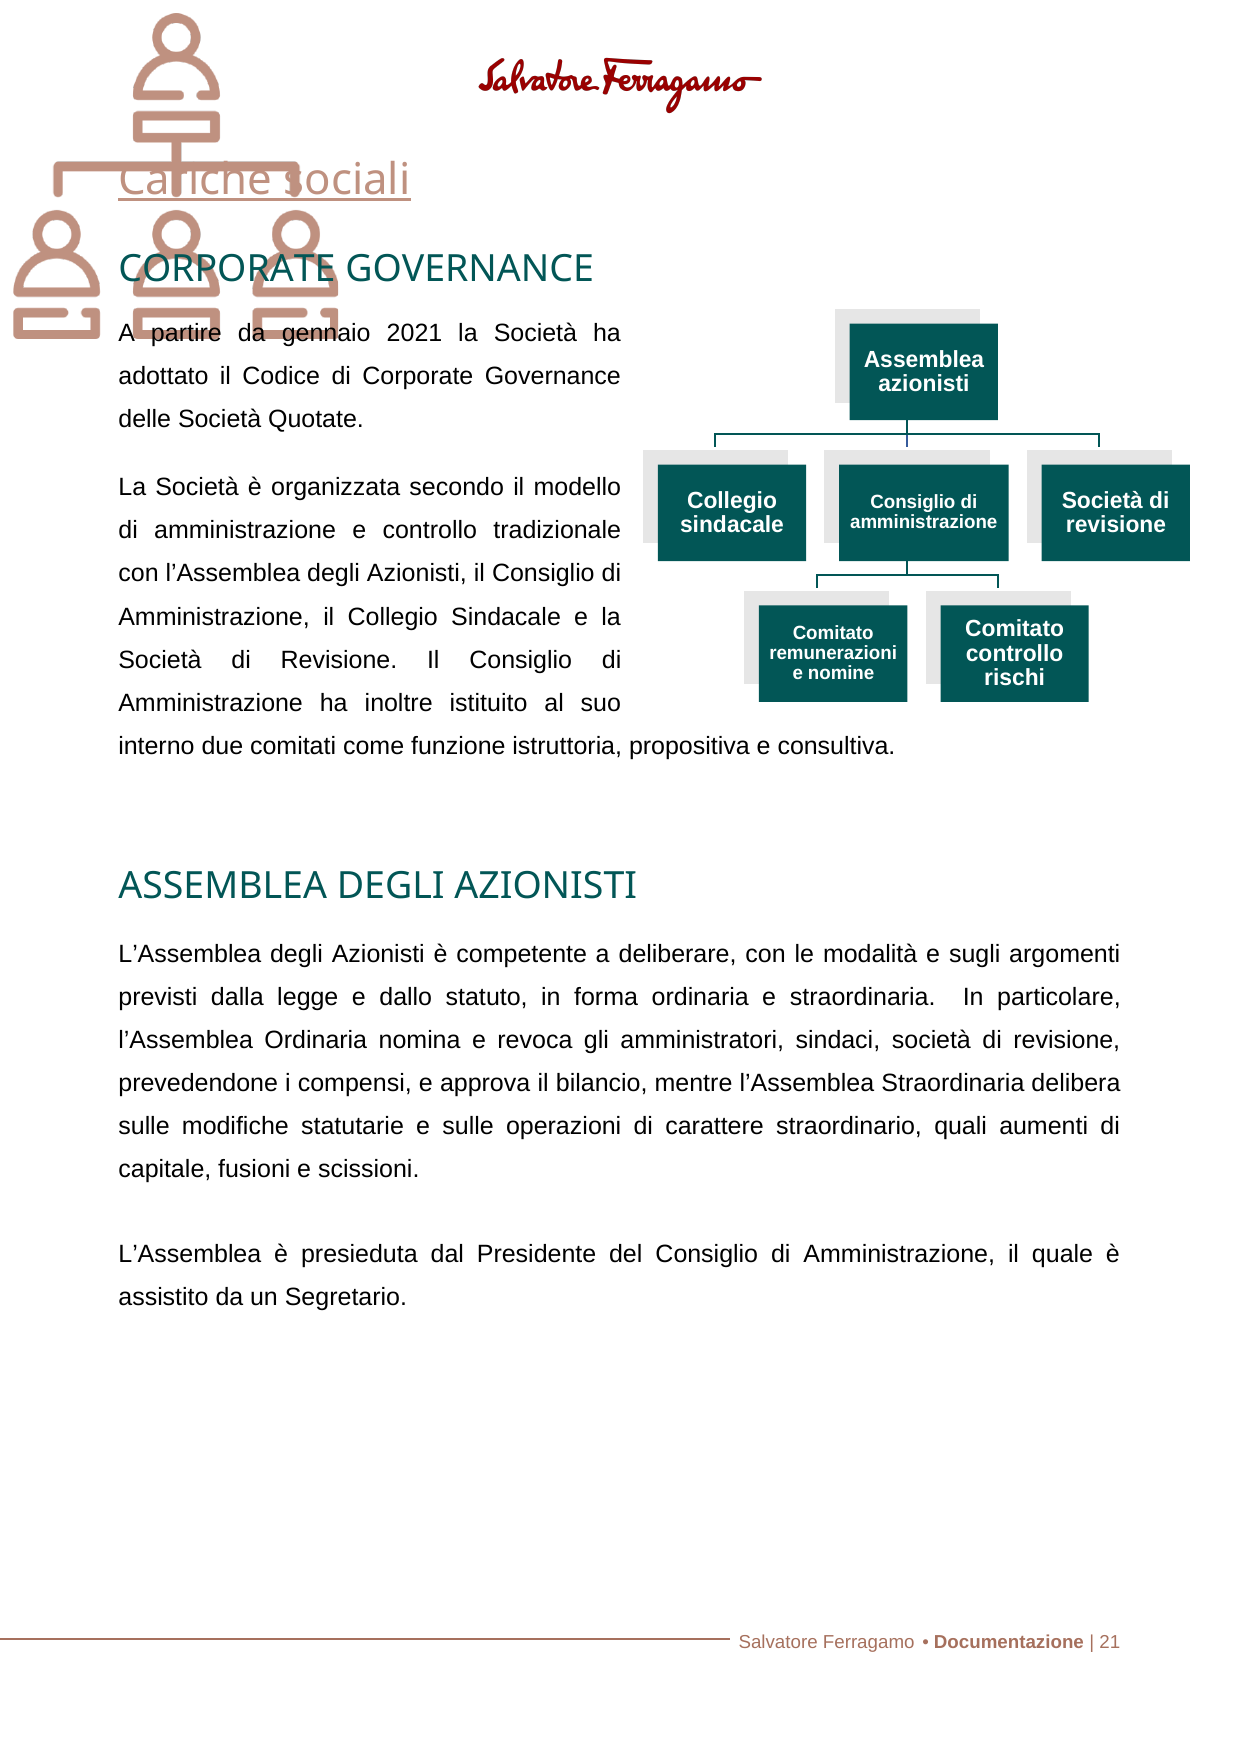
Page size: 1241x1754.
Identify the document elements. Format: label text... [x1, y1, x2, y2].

subtitle Cariche sociali [118, 148, 1122, 207]
text L’Assemblea degli Azionisti è competente a deliberare, con le modalità e sugli argomenti previsti dalla legge e dallo statuto, in forma ordinaria e straordinaria. In particolare, l’Assemblea Ordinaria nomina e revoca gli amministratori, sindaci, società di revisione, prevedendone i compensi, e approva il bilancio, mentre l’Assemblea Straordinaria delibera sulle modifiche statutarie e sulle operazioni di carattere straordinario, quali aumenti di capitale, fusioni e scissioni. [118, 939, 1122, 1183]
text L’Assemblea è presieduta dal Presidente del Consiglio di Amministrazione, il quale è assistito da un Segretario. [118, 1239, 1122, 1311]
text A partire da gennaio 2021 la Società ha adottato il Codice di Corporate Governance delle Società Quotate. [118, 318, 906, 433]
text A partire da gennaio 2021 la Società ha adottato il Codice di Corporate Governance delle Società Quotate. [908, 318, 1122, 433]
picture [475, 54, 765, 114]
text La Società è organizzata secondo il modello di amministrazione e controllo tradizionale con l’Assemblea degli Azionisti, il Consiglio di Amministrazione, il Collegio Sindacale e la Società di Revisione. Il Consiglio di Amministrazione ha inoltre istituito al suo interno due comitati come funzione istruttoria, propositiva e consultiva. [118, 472, 1122, 759]
subtitle ASSEMBLEA DEGLI AZIONISTI [118, 859, 1122, 910]
picture [13, 13, 339, 339]
subtitle CORPORATE GOVERNANCE [118, 241, 1122, 292]
